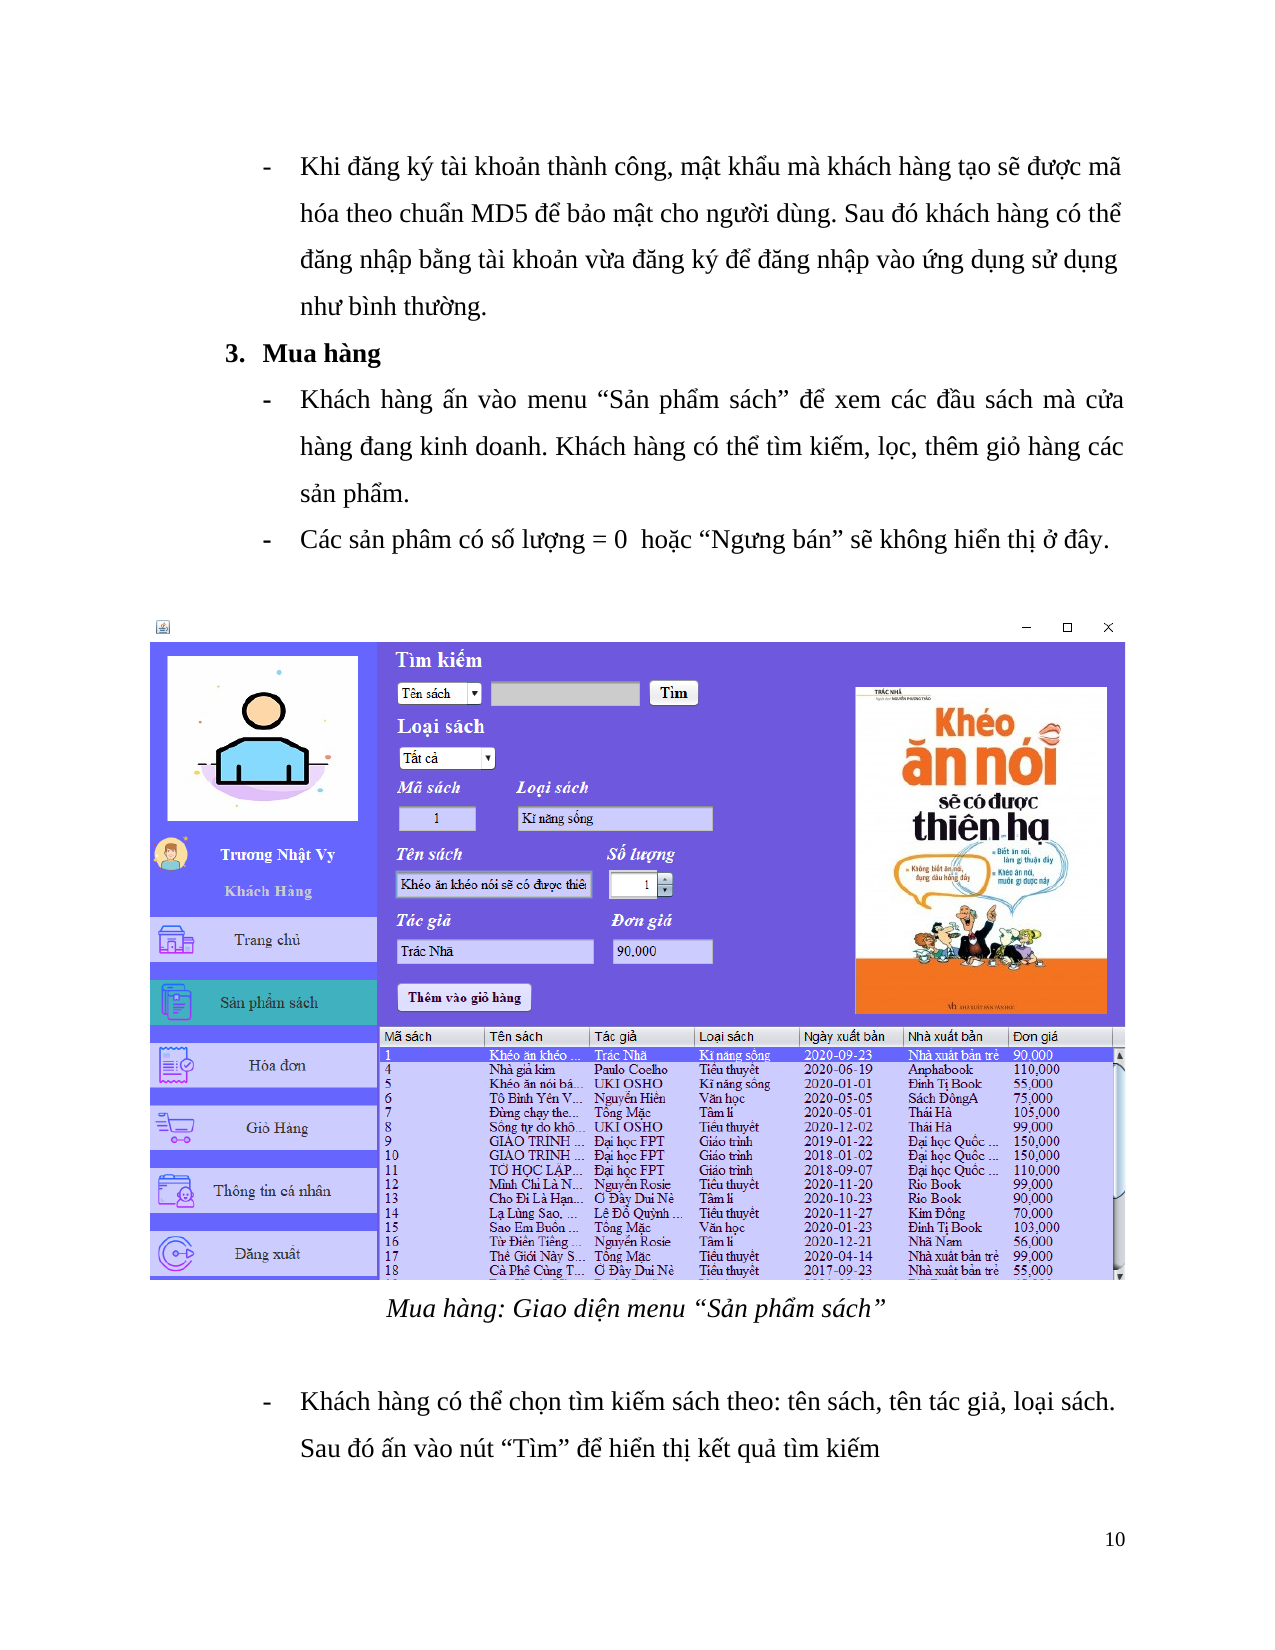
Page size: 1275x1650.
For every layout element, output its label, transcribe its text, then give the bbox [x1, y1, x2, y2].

list Các sản phâm có số lượng = 0 hoặc “Ngưng bán” sẽ không hiển thị ở đây. [262, 523, 1125, 554]
picture [150, 616, 1125, 1280]
list Khi đăng ký tài khoản thành công, mật khẩu mà khách hàng tạo sẽ được mã hóa theo chuẩn MD5 để bảo mật cho người dùng. Sau đó khách hàng có thể đăng nhập bằng tài khoản vừa đăng ký để đăng nhập vào ứng dụng sử dụng như bình thường. [262, 150, 1125, 321]
text Mua hàng: Giao diện menu “Sản phẩm sách” [150, 1292, 1125, 1323]
list Khách hàng có thể chọn tìm kiếm sách theo: tên sách, tên tác giả, loại sách. Sau đó ấn vào nút “Tìm” để hiển thị kết quả tìm kiếm [262, 1385, 1125, 1463]
list Khách hàng ấn vào menu “Sản phẩm sách” để xem các đầu sách mà cửa hàng đang kinh doanh. Khách hàng có thể tìm kiếm, lọc, thêm giỏ hàng các sản phẩm. [262, 383, 1125, 508]
list Mua hàng [225, 337, 1125, 368]
